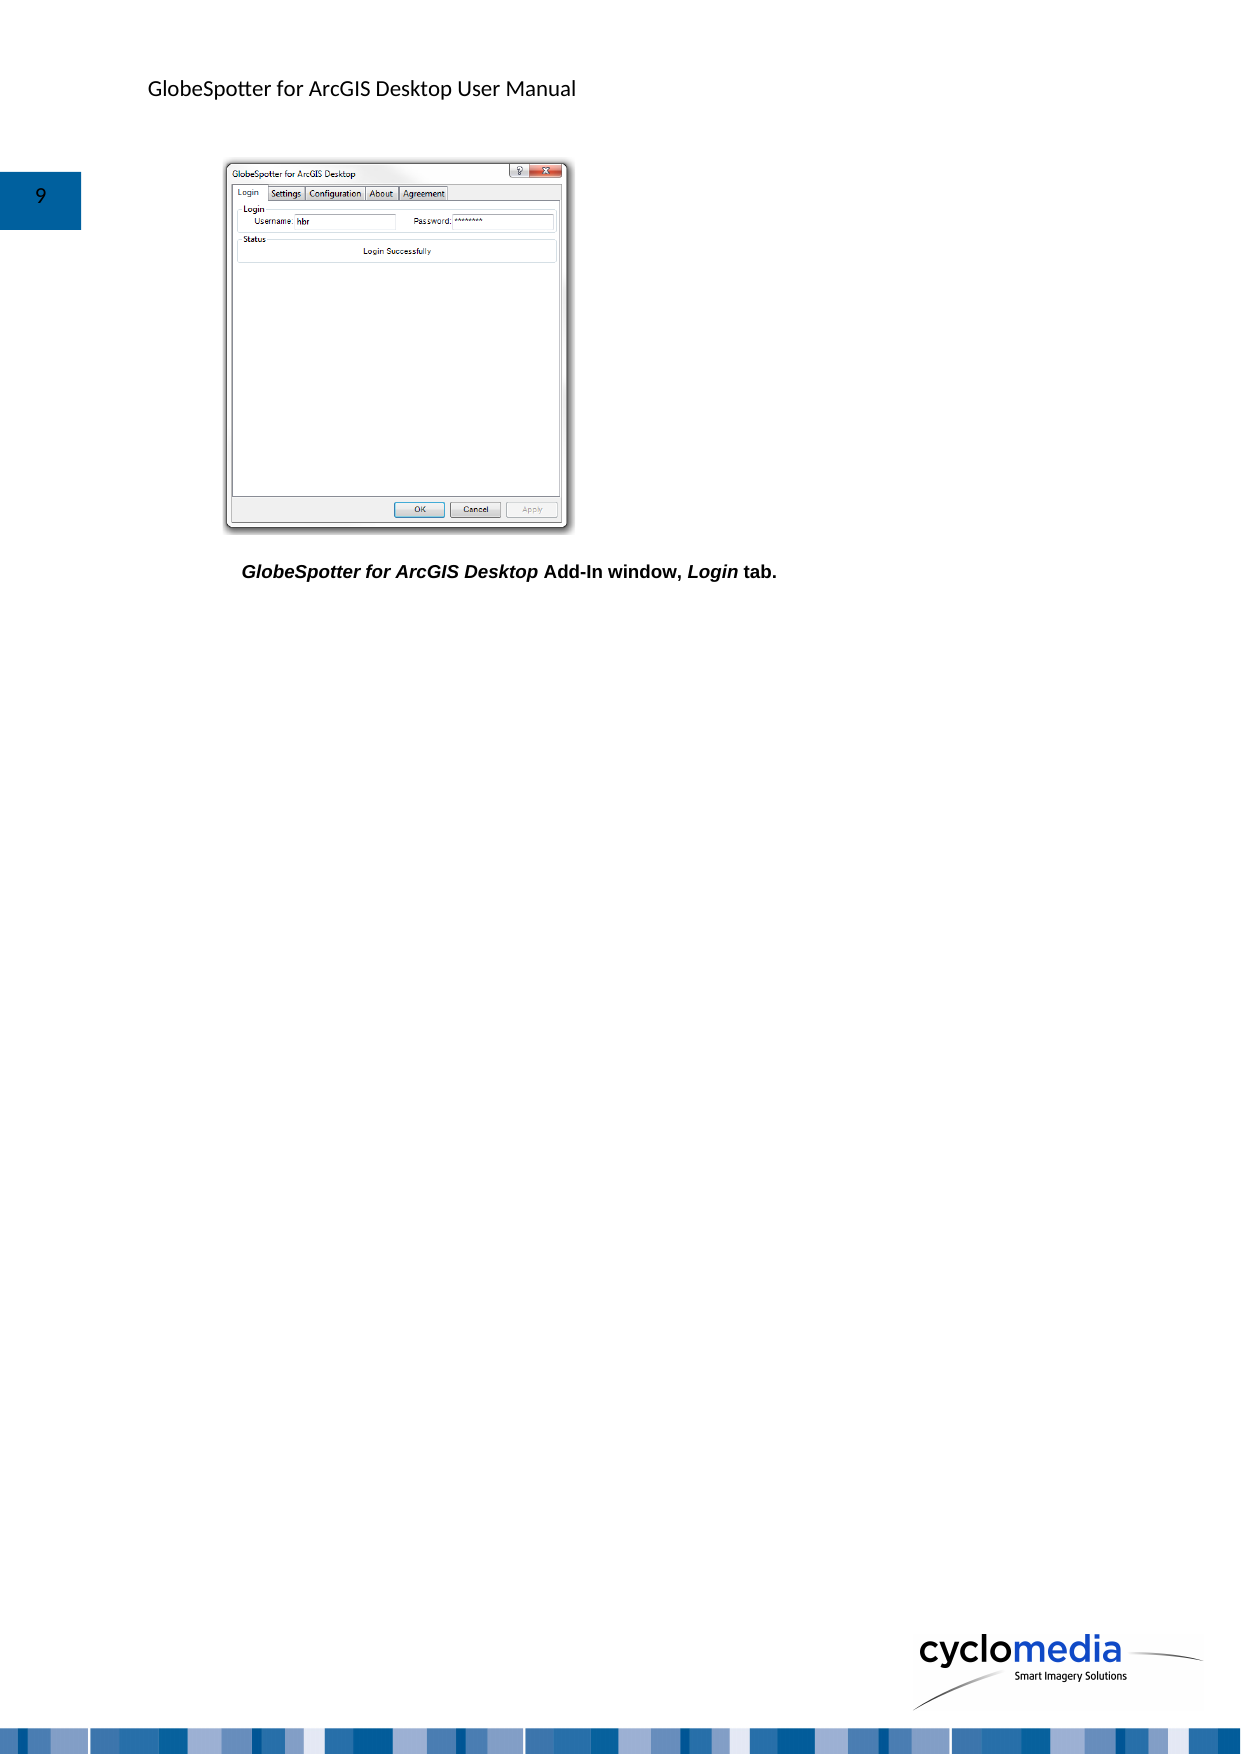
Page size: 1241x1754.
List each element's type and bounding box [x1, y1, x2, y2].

list [185, 158, 1093, 603]
picture [222, 157, 576, 535]
picture [912, 1634, 1204, 1711]
picture [0, 1727, 1241, 1754]
